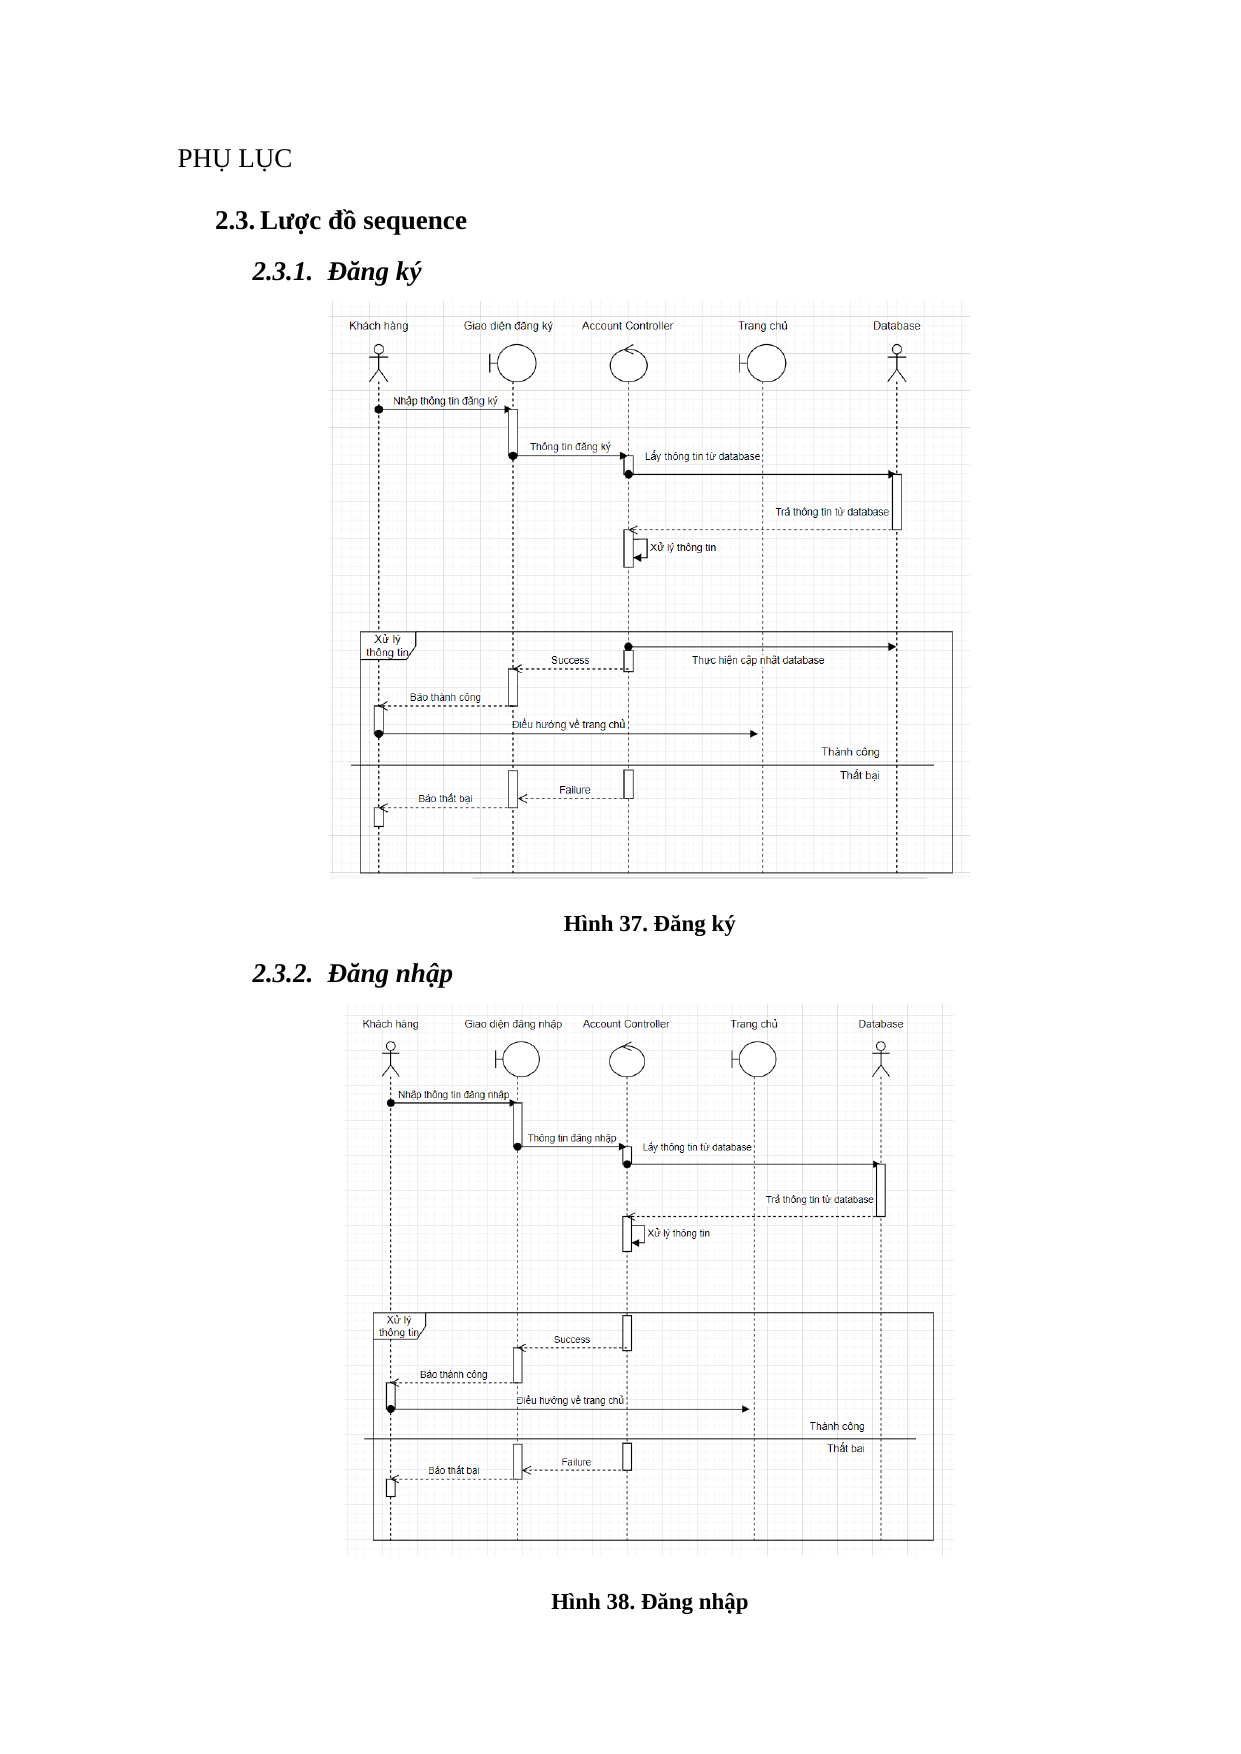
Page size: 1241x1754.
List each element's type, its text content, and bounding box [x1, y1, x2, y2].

subtitle Đăng ký [252, 255, 1122, 286]
text Hình 49. Đăng nhập [177, 1588, 1122, 1614]
picture [345, 1004, 955, 1556]
text Hình 48. Đăng ký [177, 910, 1122, 937]
picture [329, 301, 970, 879]
subtitle Lược đồ sequence [215, 204, 1122, 235]
subtitle Đăng nhập [252, 957, 1122, 989]
